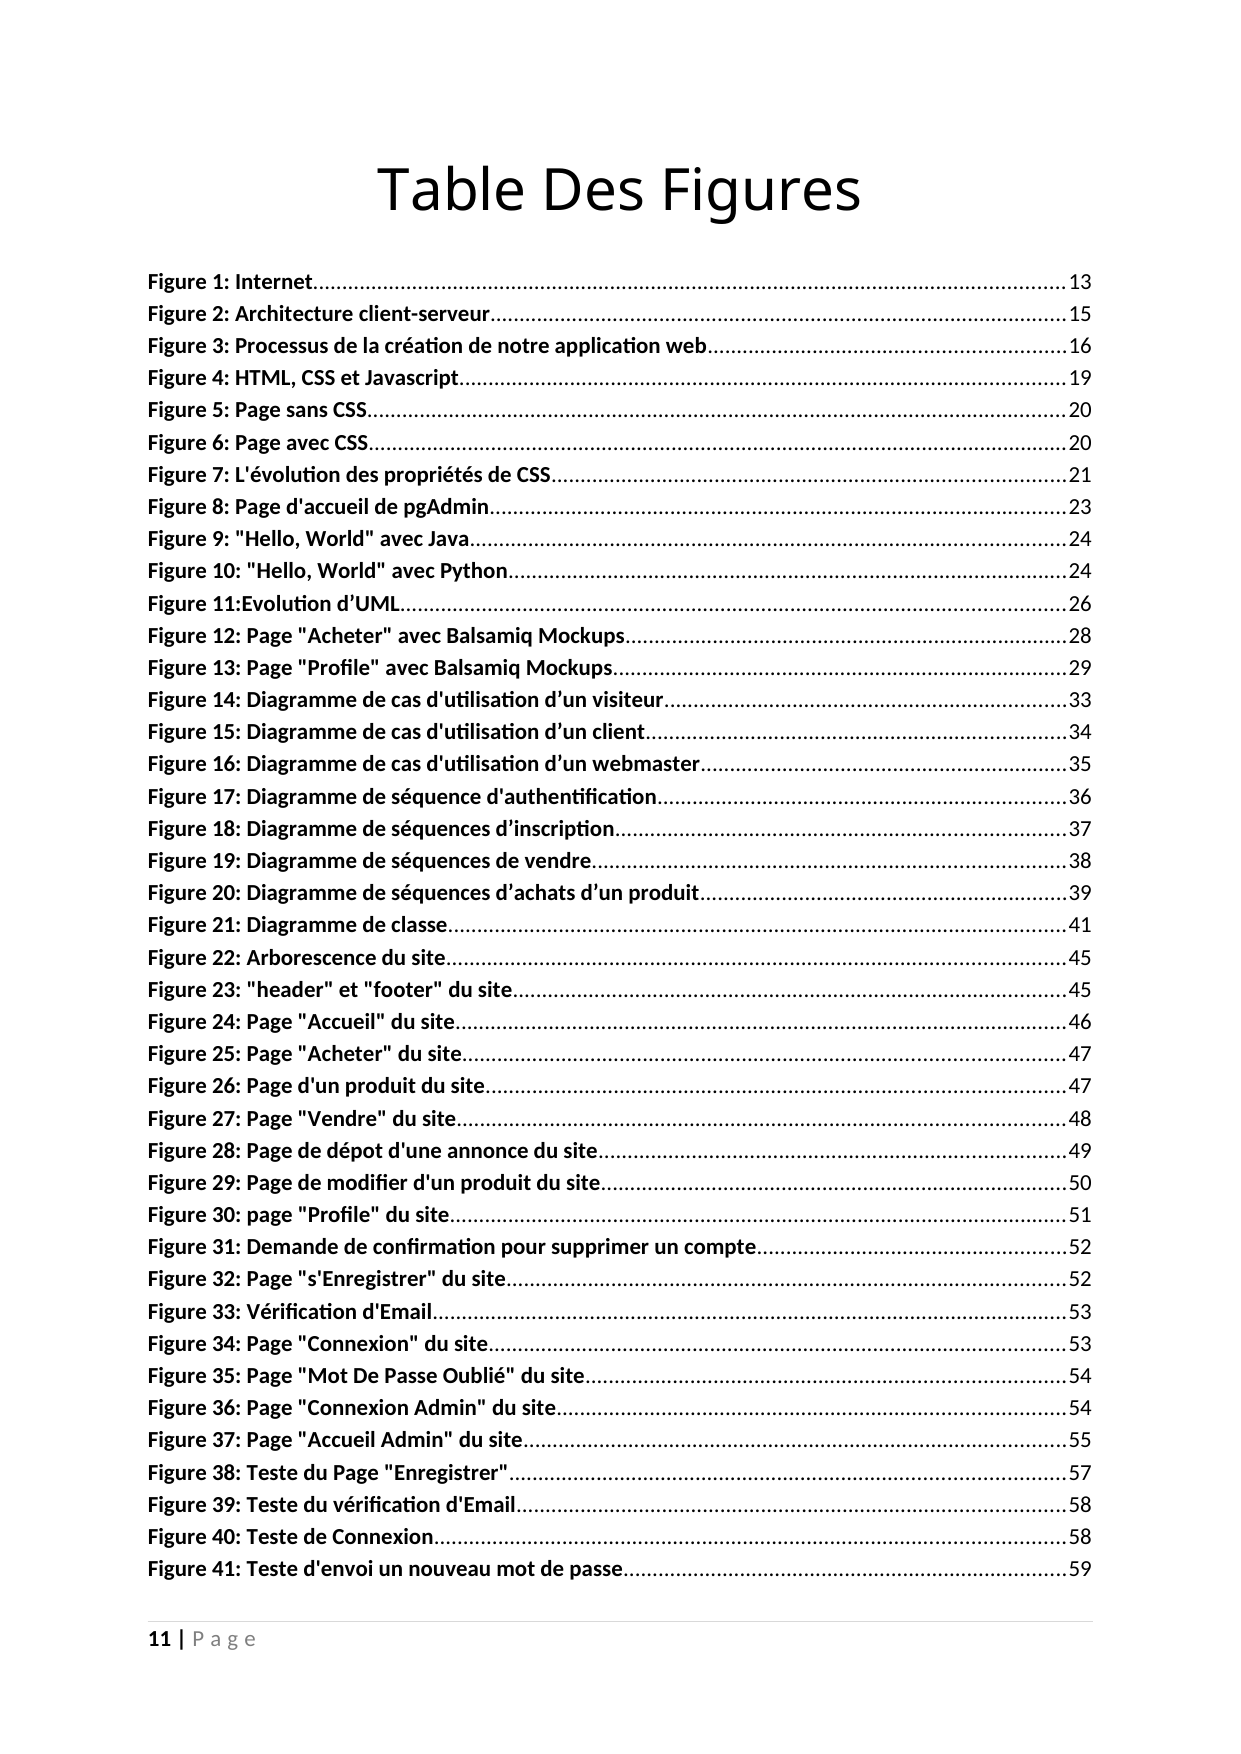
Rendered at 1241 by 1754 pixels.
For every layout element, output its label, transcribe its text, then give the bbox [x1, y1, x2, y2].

text Figure 26: Page d'un produit du site 47 [148, 1071, 1093, 1099]
text Figure 10: "Hello, World" avec Python 24 [148, 556, 1093, 584]
text Figure 12: Page "Acheter" avec Balsamiq Mockups 28 [148, 621, 1093, 649]
text Figure 35: Page "Mot De Passe Oublié" du site 54 [148, 1361, 1093, 1389]
text Figure 19: Diagramme de séquences de vendre 38 [148, 846, 1093, 874]
text Figure 33: Vérification d'Email 53 [148, 1297, 1093, 1325]
text Figure 34: Page "Connexion" du site 53 [148, 1329, 1093, 1357]
text Figure 40: Teste de Connexion 58 [148, 1522, 1093, 1550]
text Figure 17: Diagramme de séquence d'authentification 36 [148, 782, 1093, 810]
text Figure 5: Page sans CSS 20 [148, 396, 1093, 423]
text Figure 8: Page d'accueil de pgAdmin 23 [148, 492, 1093, 520]
text Table Des Figures [148, 148, 1093, 227]
text Figure 9: "Hello, World" avec Java 24 [148, 524, 1093, 552]
text Figure 31: Demande de confirmation pour supprimer un compte 52 [148, 1232, 1093, 1260]
text Figure 16: Diagramme de cas d'utilisation d’un webmaster 35 [148, 749, 1093, 778]
text Figure 38: Teste du Page "Enregistrer" 57 [148, 1458, 1093, 1486]
text Figure 39: Teste du vérification d'Email 58 [148, 1490, 1093, 1518]
text Figure 29: Page de modifier d'un produit du site 50 [148, 1168, 1093, 1196]
text Figure 41: Teste d'envoi un nouveau mot de passe 59 [148, 1554, 1093, 1582]
text Figure 22: Arborescence du site 45 [148, 943, 1093, 971]
text Figure 4: HTML, CSS et Javascript 19 [148, 363, 1093, 391]
text Figure 24: Page "Accueil" du site 46 [148, 1007, 1093, 1035]
text Figure 23: "header" et "footer" du site 45 [148, 975, 1093, 1003]
text Figure 30: page "Profile" du site 51 [148, 1200, 1093, 1228]
text Figure 3: Processus de la création de notre application web 16 [148, 331, 1093, 359]
text Figure 27: Page "Vendre" du site 48 [148, 1104, 1093, 1132]
text Figure 25: Page "Acheter" du site 47 [148, 1039, 1093, 1067]
text Figure 7: L'évolution des propriétés de CSS 21 [148, 460, 1093, 488]
text Figure 14: Diagramme de cas d'utilisation d’un visiteur 33 [148, 685, 1093, 713]
text Figure 1: Internet 13 [148, 267, 1093, 295]
text Figure 11:Evolution d’UML 26 [148, 589, 1093, 617]
text Figure 18: Diagramme de séquences d’inscription 37 [148, 814, 1093, 842]
text Figure 2: Architecture client-serveur 15 [148, 299, 1093, 327]
text Figure 28: Page de dépot d'une annonce du site 49 [148, 1136, 1093, 1164]
text Figure 13: Page "Profile" avec Balsamiq Mockups 29 [148, 653, 1093, 681]
text Figure 6: Page avec CSS 20 [148, 428, 1093, 456]
text Figure 37: Page "Accueil Admin" du site 55 [148, 1426, 1093, 1453]
text Figure 21: Diagramme de classe 41 [148, 911, 1093, 938]
text Figure 36: Page "Connexion Admin" du site 54 [148, 1393, 1093, 1421]
text Figure 32: Page "s'Enregistrer" du site 52 [148, 1264, 1093, 1293]
text Figure 15: Diagramme de cas d'utilisation d’un client 34 [148, 717, 1093, 745]
text Figure 20: Diagramme de séquences d’achats d’un produit 39 [148, 878, 1093, 906]
